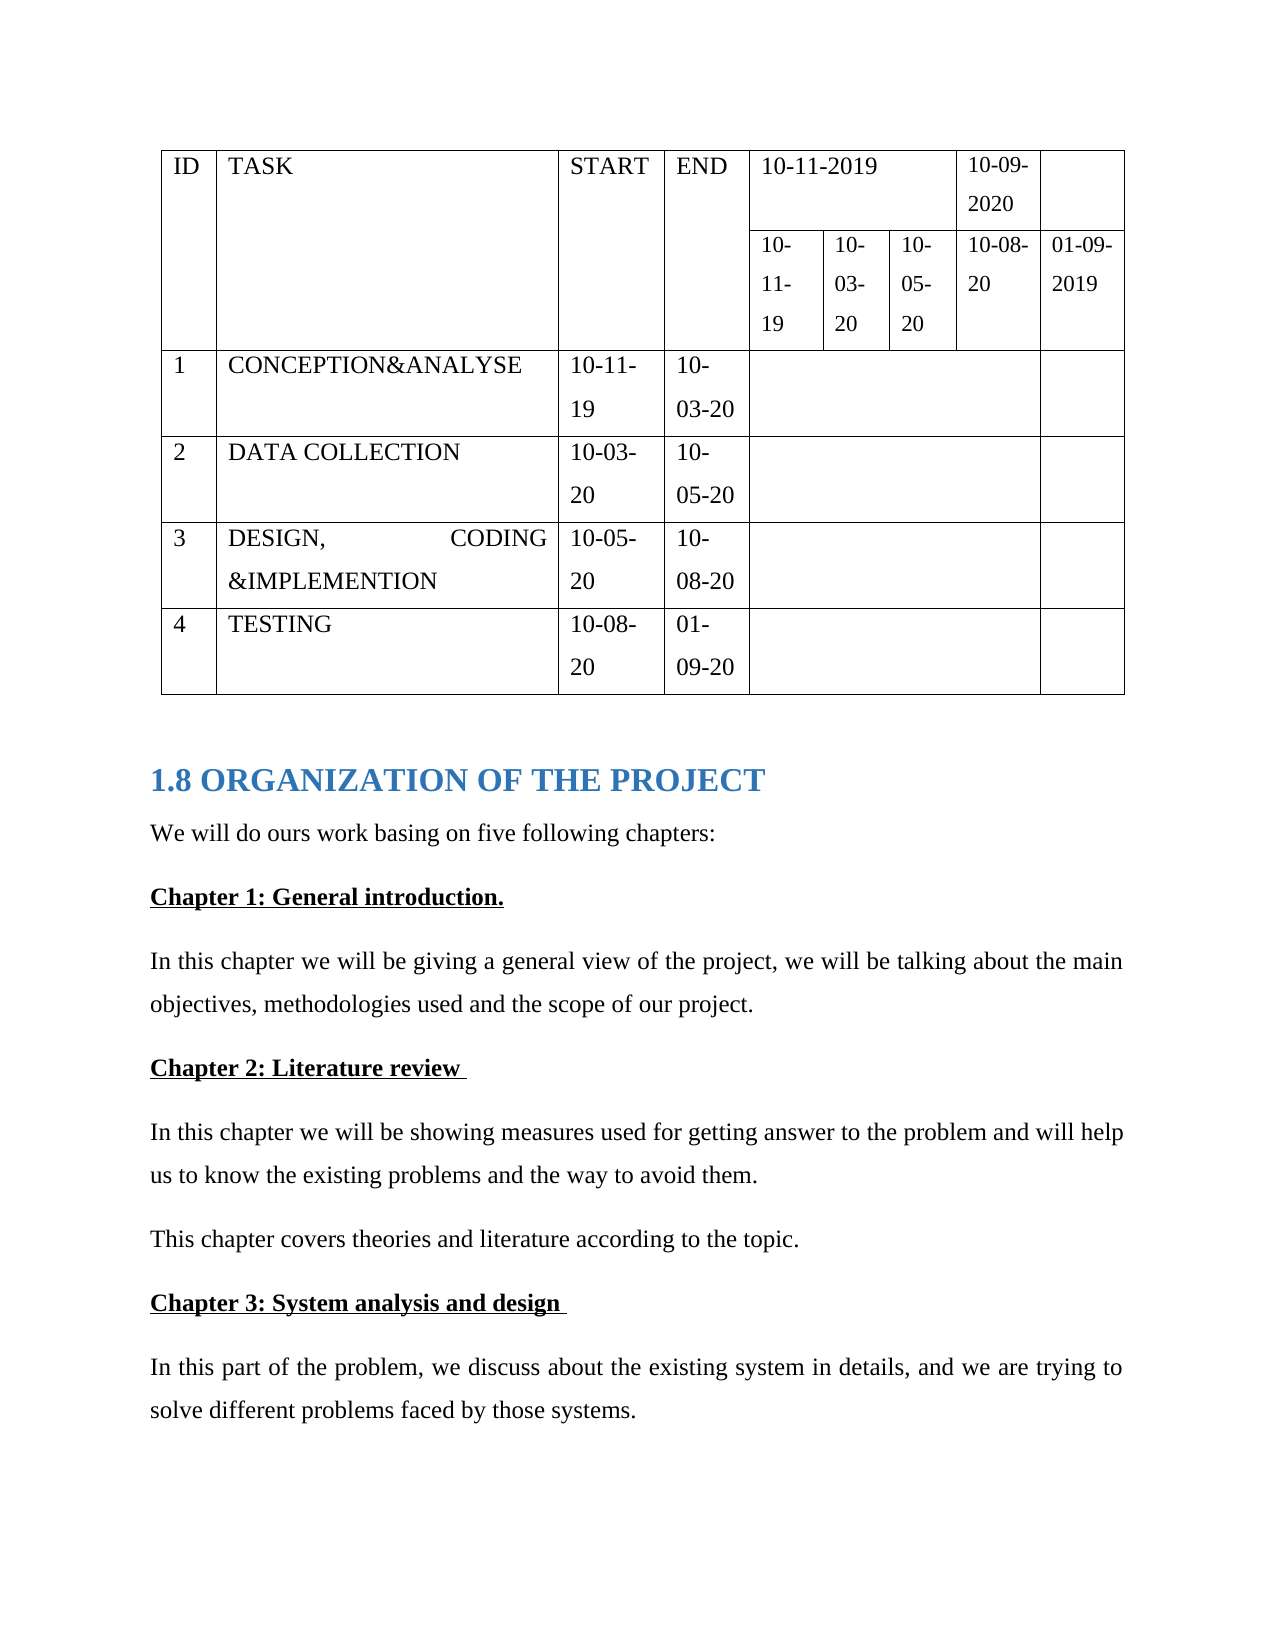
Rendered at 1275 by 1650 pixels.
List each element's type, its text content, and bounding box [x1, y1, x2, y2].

text In this part of the problem, we discuss about the existing system in details, and we are trying to solve different problems faced by those systems. [150, 1352, 1125, 1424]
table_cell [750, 437, 1040, 522]
table_cell 10-03-20 [824, 231, 889, 349]
table_cell [1041, 523, 1124, 608]
table_cell [750, 351, 1040, 436]
table_header START [559, 151, 664, 349]
table_cell 10-08-20 [559, 609, 664, 694]
table_cell 10-05-20 [890, 231, 956, 349]
table_cell 2 [162, 437, 216, 522]
table_cell 01-09-20 [665, 609, 749, 694]
text Chapter 2: Literature review [150, 1053, 1125, 1082]
table_cell DESIGN, CODING &IMPLEMENTION [217, 523, 558, 608]
table_cell [1041, 351, 1124, 436]
text In this chapter we will be showing measures used for getting answer to the problem and will help us to know the existing problems and the way to avoid them. [150, 1117, 1125, 1189]
table_cell 01-09-2019 [1041, 231, 1124, 349]
table_cell [1041, 437, 1124, 522]
text This chapter covers theories and literature according to the topic. [150, 1224, 1125, 1253]
table_cell 10-11-19 [559, 351, 664, 436]
table_cell 10-03-20 [665, 351, 749, 436]
table_cell [750, 523, 1040, 608]
table_header TASK [217, 151, 558, 349]
text Chapter 1: General introduction. [150, 882, 1125, 911]
table_cell DATA COLLECTION [217, 437, 558, 522]
table_cell 4 [162, 609, 216, 694]
table_cell 10-03-20 [559, 437, 664, 522]
table_header 10-11-2019 [750, 151, 956, 230]
table_cell 1 [162, 351, 216, 436]
text In this chapter we will be giving a general view of the project, we will be talking about the main objectives, methodologies used and the scope of our project. [150, 946, 1125, 1018]
table_cell CONCEPTION&ANALYSE [217, 351, 558, 436]
table_cell 10-05-20 [559, 523, 664, 608]
text Chapter 3: System analysis and design [150, 1288, 1125, 1317]
table_cell 3 [162, 523, 216, 608]
table_cell 10-11-19 [750, 231, 823, 349]
table_cell TESTING [217, 609, 558, 694]
table_cell 10-08-20 [665, 523, 749, 608]
table_cell [750, 609, 1040, 694]
table_cell 10-05-20 [665, 437, 749, 522]
table_header 10-09-2020 [957, 151, 1040, 230]
table_cell 10-08-20 [957, 231, 1040, 349]
table_header END [665, 151, 749, 349]
text 1.8 ORGANIZATION OF THE PROJECT [150, 761, 1125, 799]
text We will do ours work basing on five following chapters: [150, 818, 1125, 847]
table_cell [1041, 609, 1124, 694]
table_header [1041, 151, 1124, 230]
table_header ID [162, 151, 216, 349]
